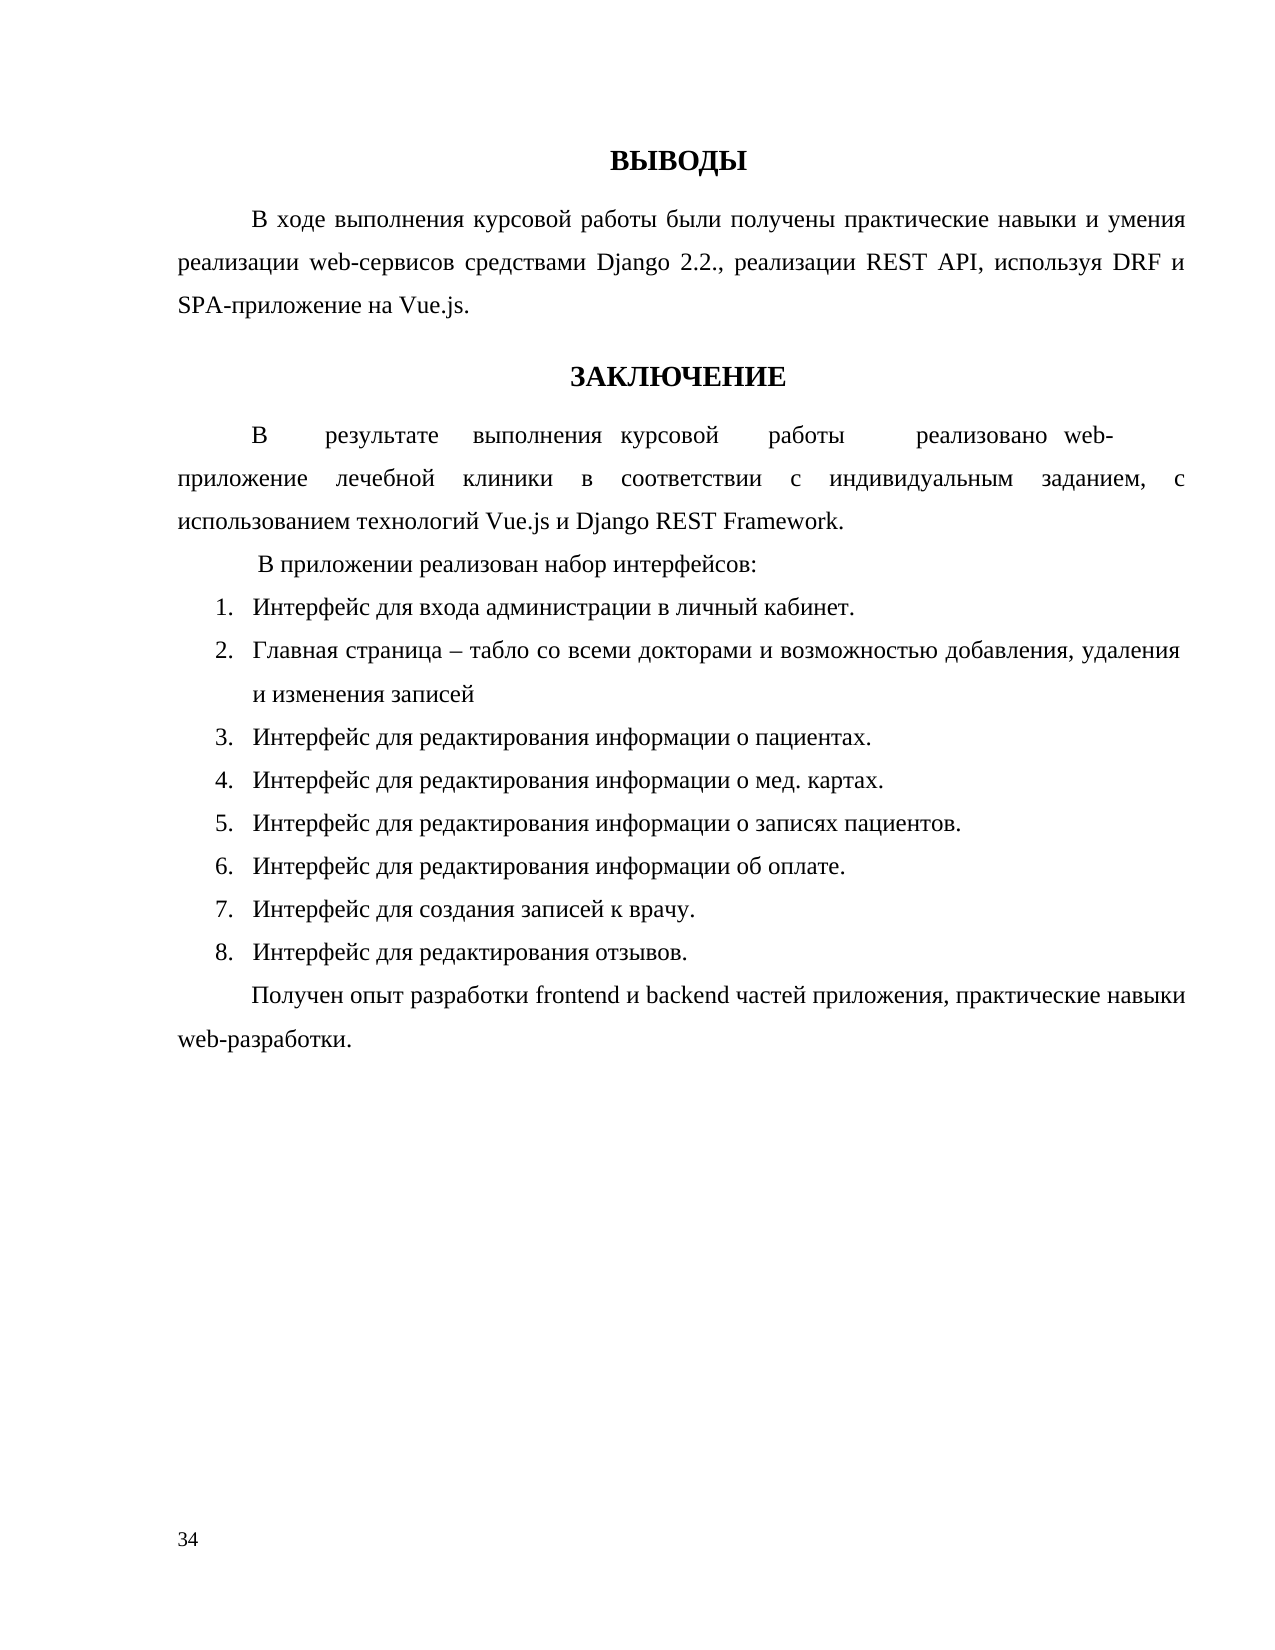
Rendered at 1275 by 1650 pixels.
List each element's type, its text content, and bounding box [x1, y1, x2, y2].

list Интерфейс для редактирования информации о записях пациентов. [215, 808, 1181, 837]
subtitle ВЫВОДЫ [177, 143, 1179, 177]
list Интерфейс для редактирования информации о мед. картах. [215, 765, 1181, 794]
text В ходе выполнения курсовой работы были получены практические навыки и умения реализации web-сервисов средствами Django 2.2., реализации REST API, используя DRF и SPA-приложение на Vue.js. [177, 204, 1186, 319]
text Получен опыт разработки frontend и backend частей приложения, практические навыки web-разработки. [177, 981, 1186, 1052]
text В результате выполнения курсовой работы реализовано web-приложение лечебной клиники в соответствии с индивидуальным заданием, с использованием технологий Vue.js и Django REST Framework. [177, 420, 1186, 535]
list Интерфейс для входа администрации в личный кабинет. [215, 592, 1181, 621]
list Интерфейс для редактирования информации об оплате. [215, 851, 1181, 880]
list Интерфейс для редактирования отзывов. [215, 937, 1181, 966]
list Главная страница – табло со всеми докторами и возможностью добавления, удаления и изменения записей [215, 636, 1181, 707]
list Интерфейс для редактирования информации о пациентах. [215, 722, 1181, 751]
subtitle ЗАКЛЮЧЕНИЕ [177, 359, 1179, 392]
text В приложении реализован набор интерфейсов: [252, 549, 1181, 578]
list Интерфейс для создания записей к врачу. [215, 894, 1181, 923]
